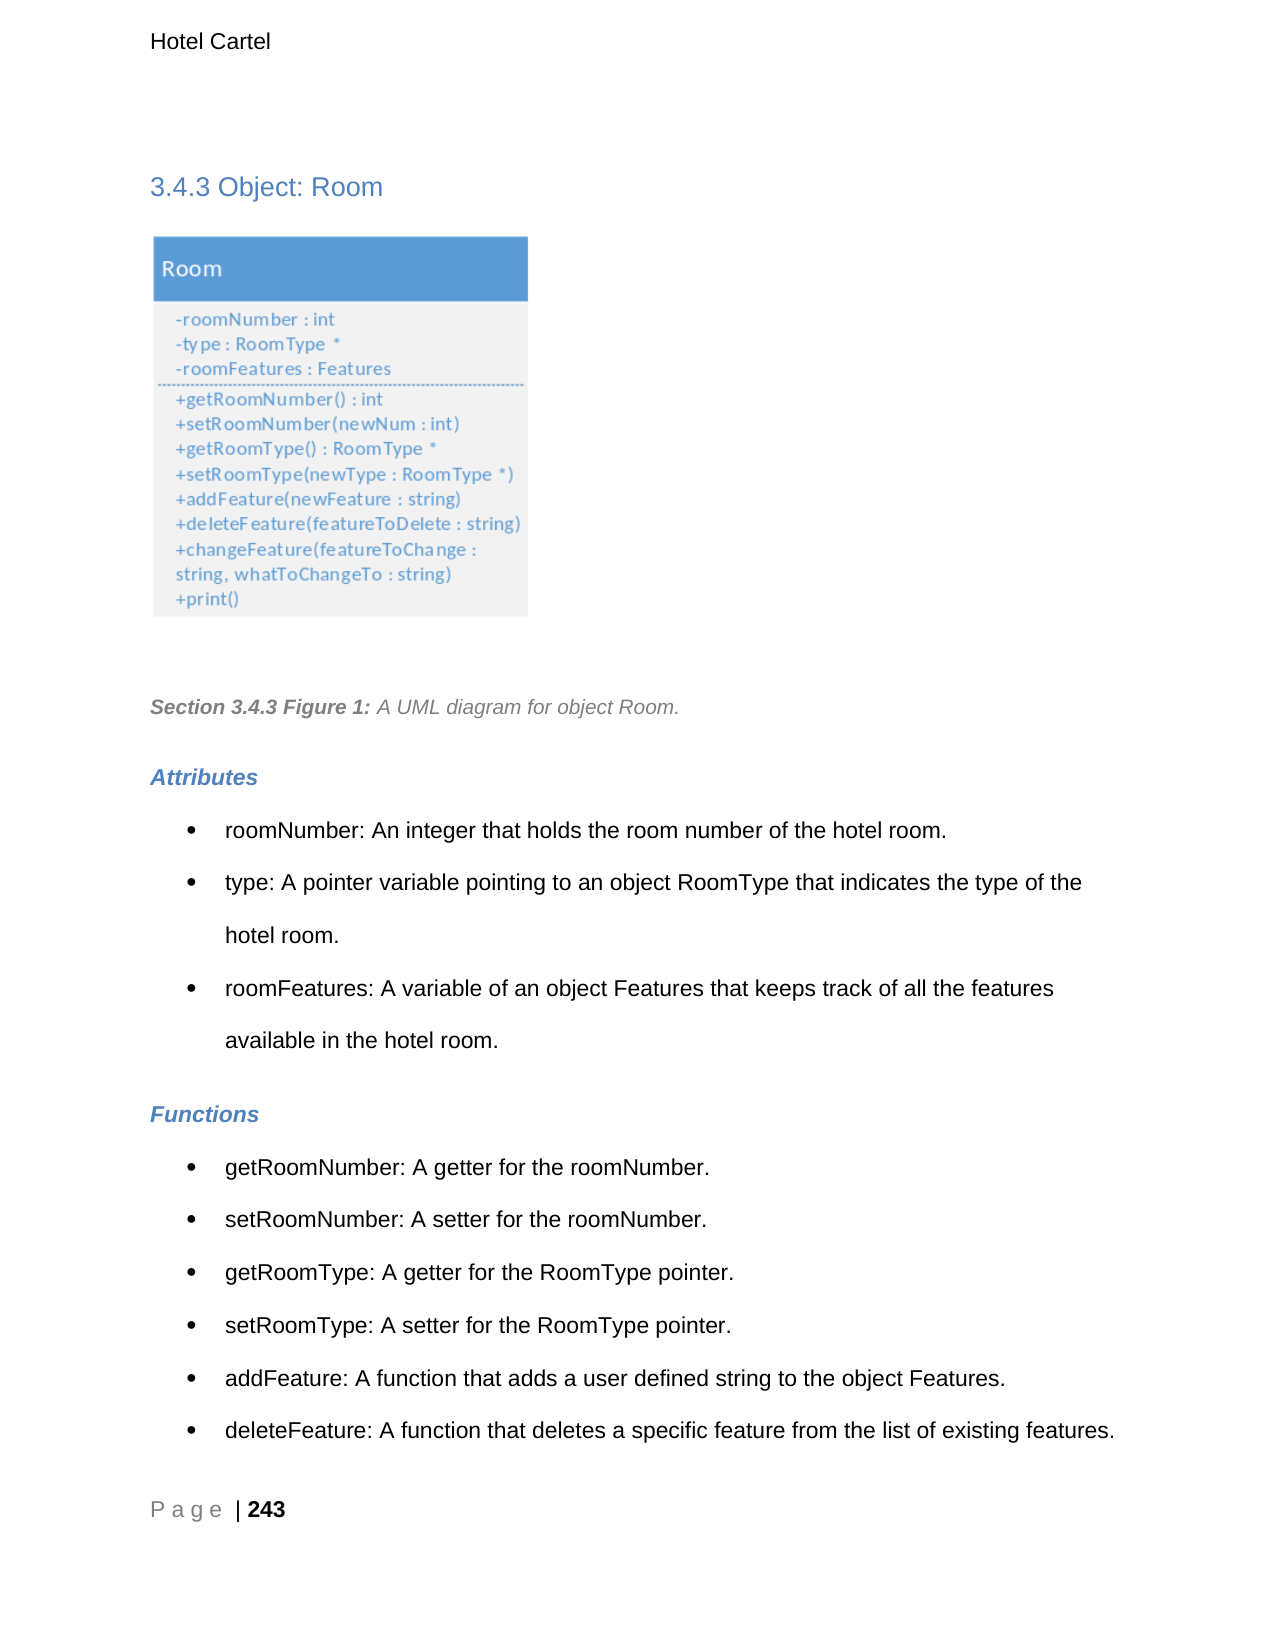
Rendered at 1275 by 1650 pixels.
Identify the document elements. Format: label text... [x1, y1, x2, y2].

list deleteFeature: A function that deletes a specific feature from the list of existing features. [187, 1417, 1125, 1444]
subtitle Functions [150, 1101, 1125, 1127]
text Section 3.4.3 Figure 1: A UML diagram for object Room. [150, 695, 1125, 719]
list setRoomType: A setter for the RoomType pointer. [187, 1312, 1125, 1338]
text roomFeatures: A variable of an object Features that keeps track of all the features available in the hotel room. [187, 975, 1125, 1054]
text roomNumber: An integer that holds the room number of the hotel room. [187, 817, 1125, 843]
list getRoomNumber: A getter for the roomNumber. [187, 1154, 1125, 1180]
subtitle 3.4.3 Object: Room [150, 171, 1125, 202]
list setRoomNumber: A setter for the roomNumber. [187, 1206, 1125, 1233]
list getRoomType: A getter for the RoomType pointer. [187, 1259, 1125, 1286]
text type: A pointer variable pointing to an object RoomType that indicates the type of the hotel room. [187, 869, 1125, 948]
subtitle Attributes [150, 764, 1125, 790]
list addFeature: A function that adds a user defined string to the object Features. [187, 1364, 1125, 1391]
